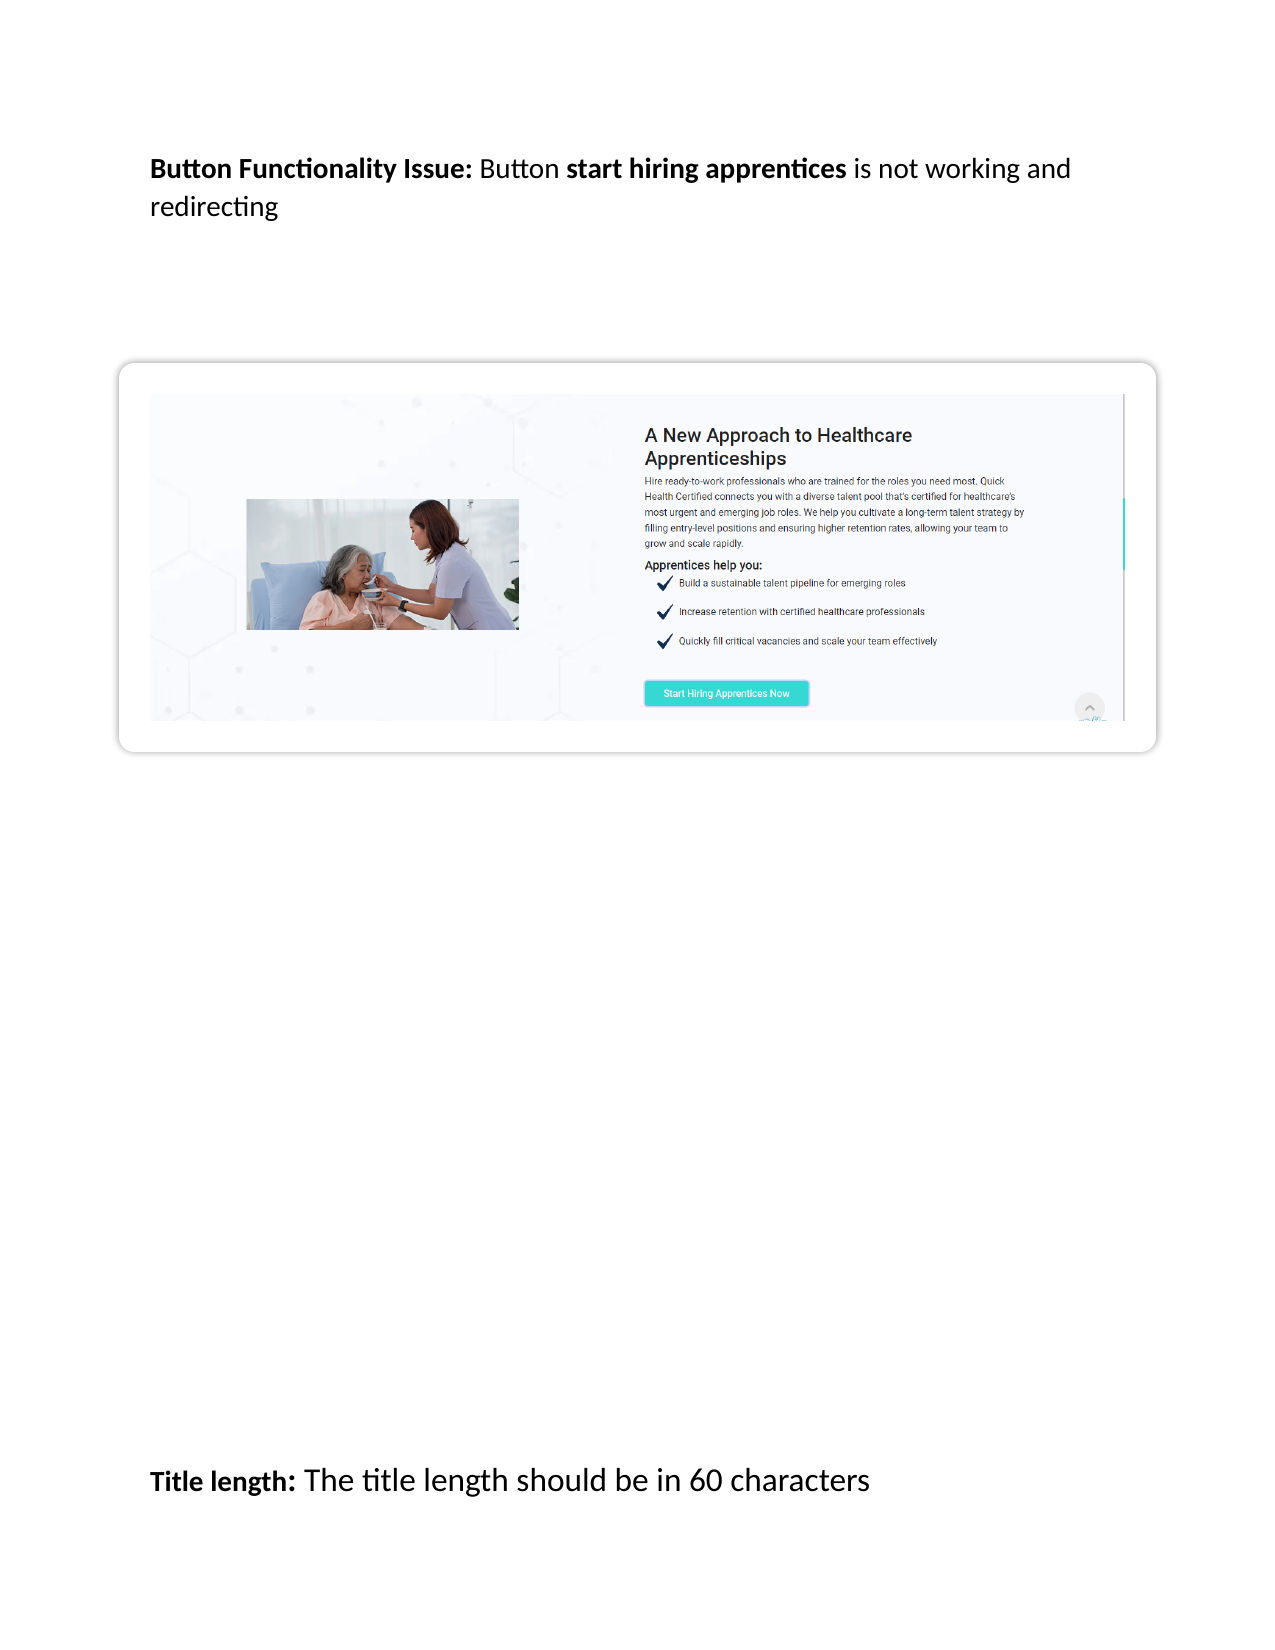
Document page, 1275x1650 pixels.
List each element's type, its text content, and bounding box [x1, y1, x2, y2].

text Title length: The title length should be in 60 characters [150, 1459, 1125, 1500]
text Button Functionality Issue: Button start hiring apprentices is not working and redirecting [150, 150, 1125, 224]
picture [150, 394, 1125, 721]
